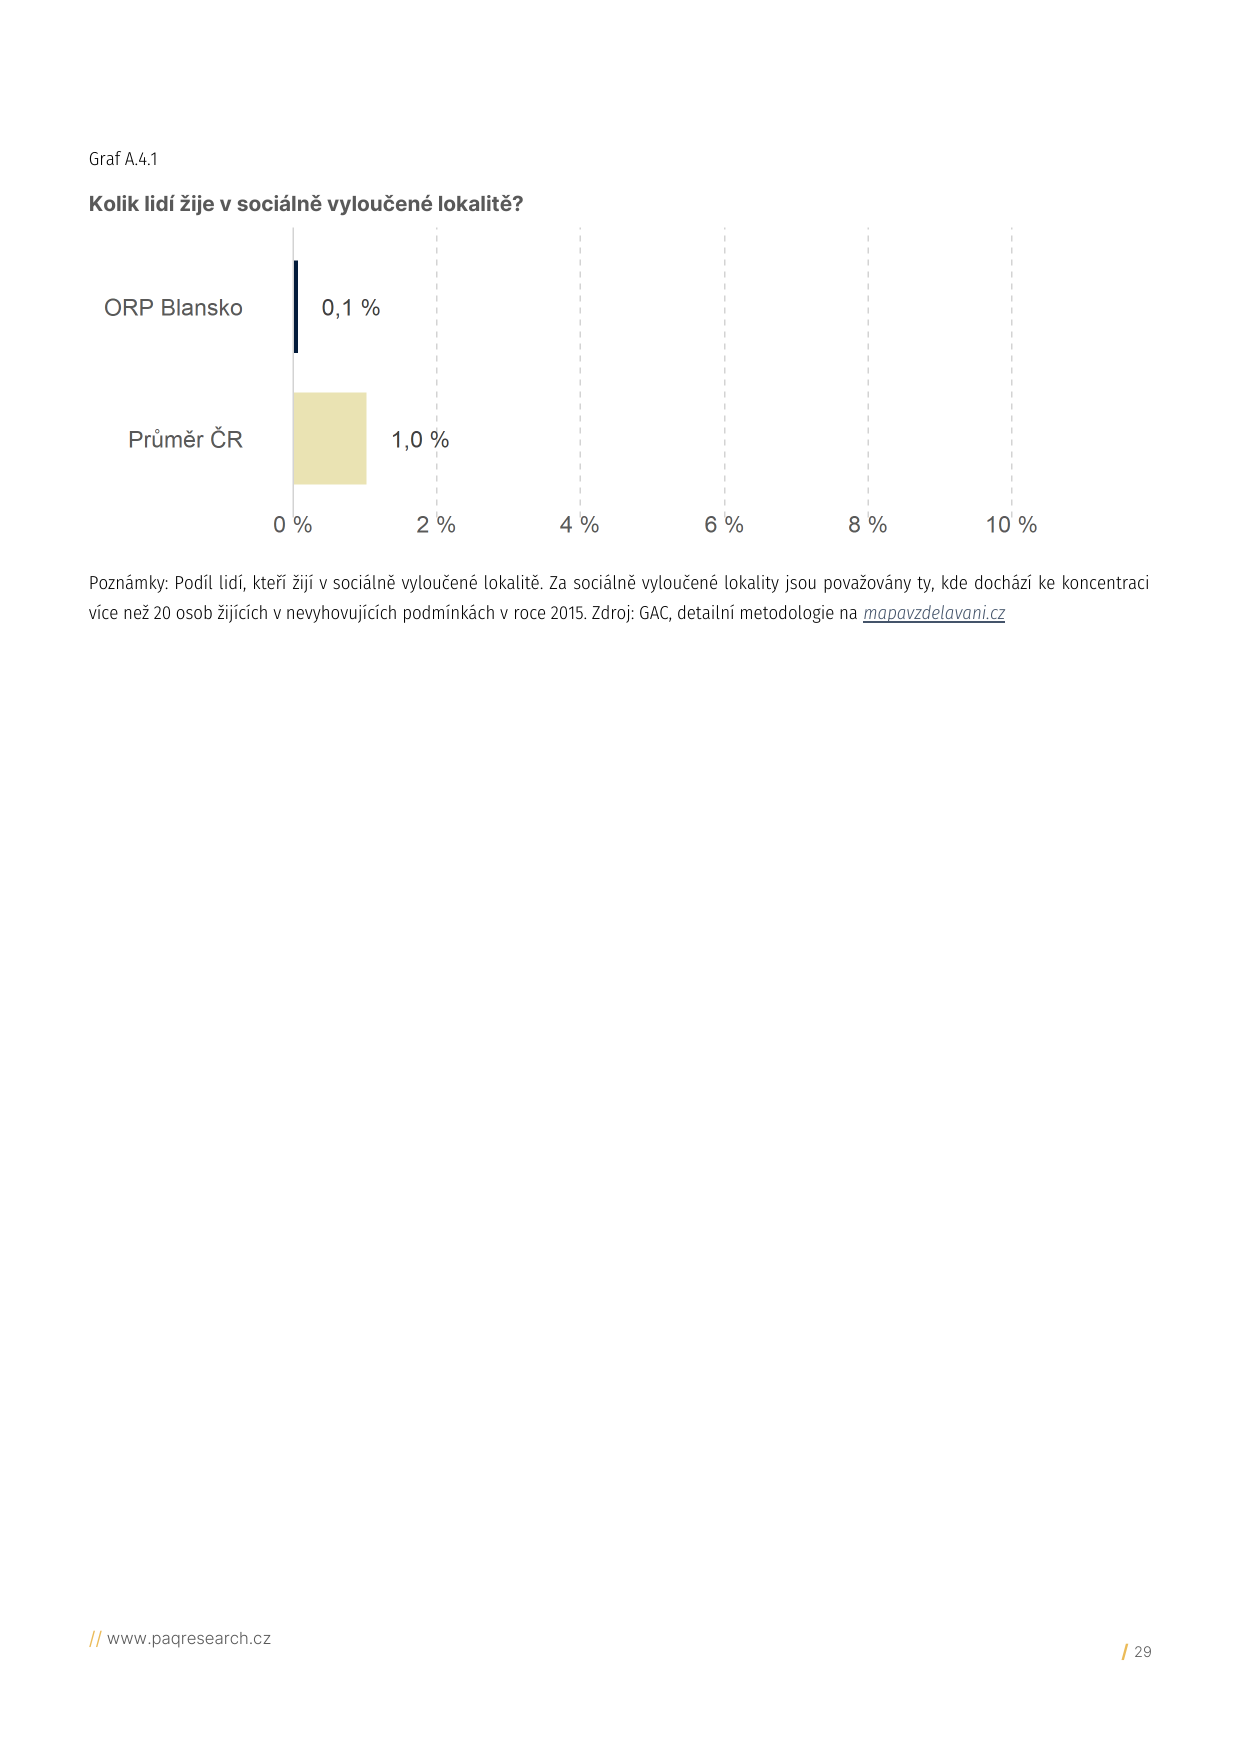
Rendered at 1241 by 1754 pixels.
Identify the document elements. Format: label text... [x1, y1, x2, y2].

text Poznámky: Podíl lidí, kteří žijí v sociálně vyloučené lokalitě. Za sociálně vyloučené lokality jsou považovány ty, kde dochází ke koncentraci více než 20 osob žijících v nevyhovujících podmínkách v roce 2015. Zdroj: GAC, detailní metodologie na mapavzdelavani.cz [89, 564, 1152, 625]
picture [88, 216, 1139, 548]
text Graf A.4.1 [89, 148, 1152, 170]
text Kolik lidí žije v sociálně vyloučené lokalitě? [89, 186, 1152, 216]
